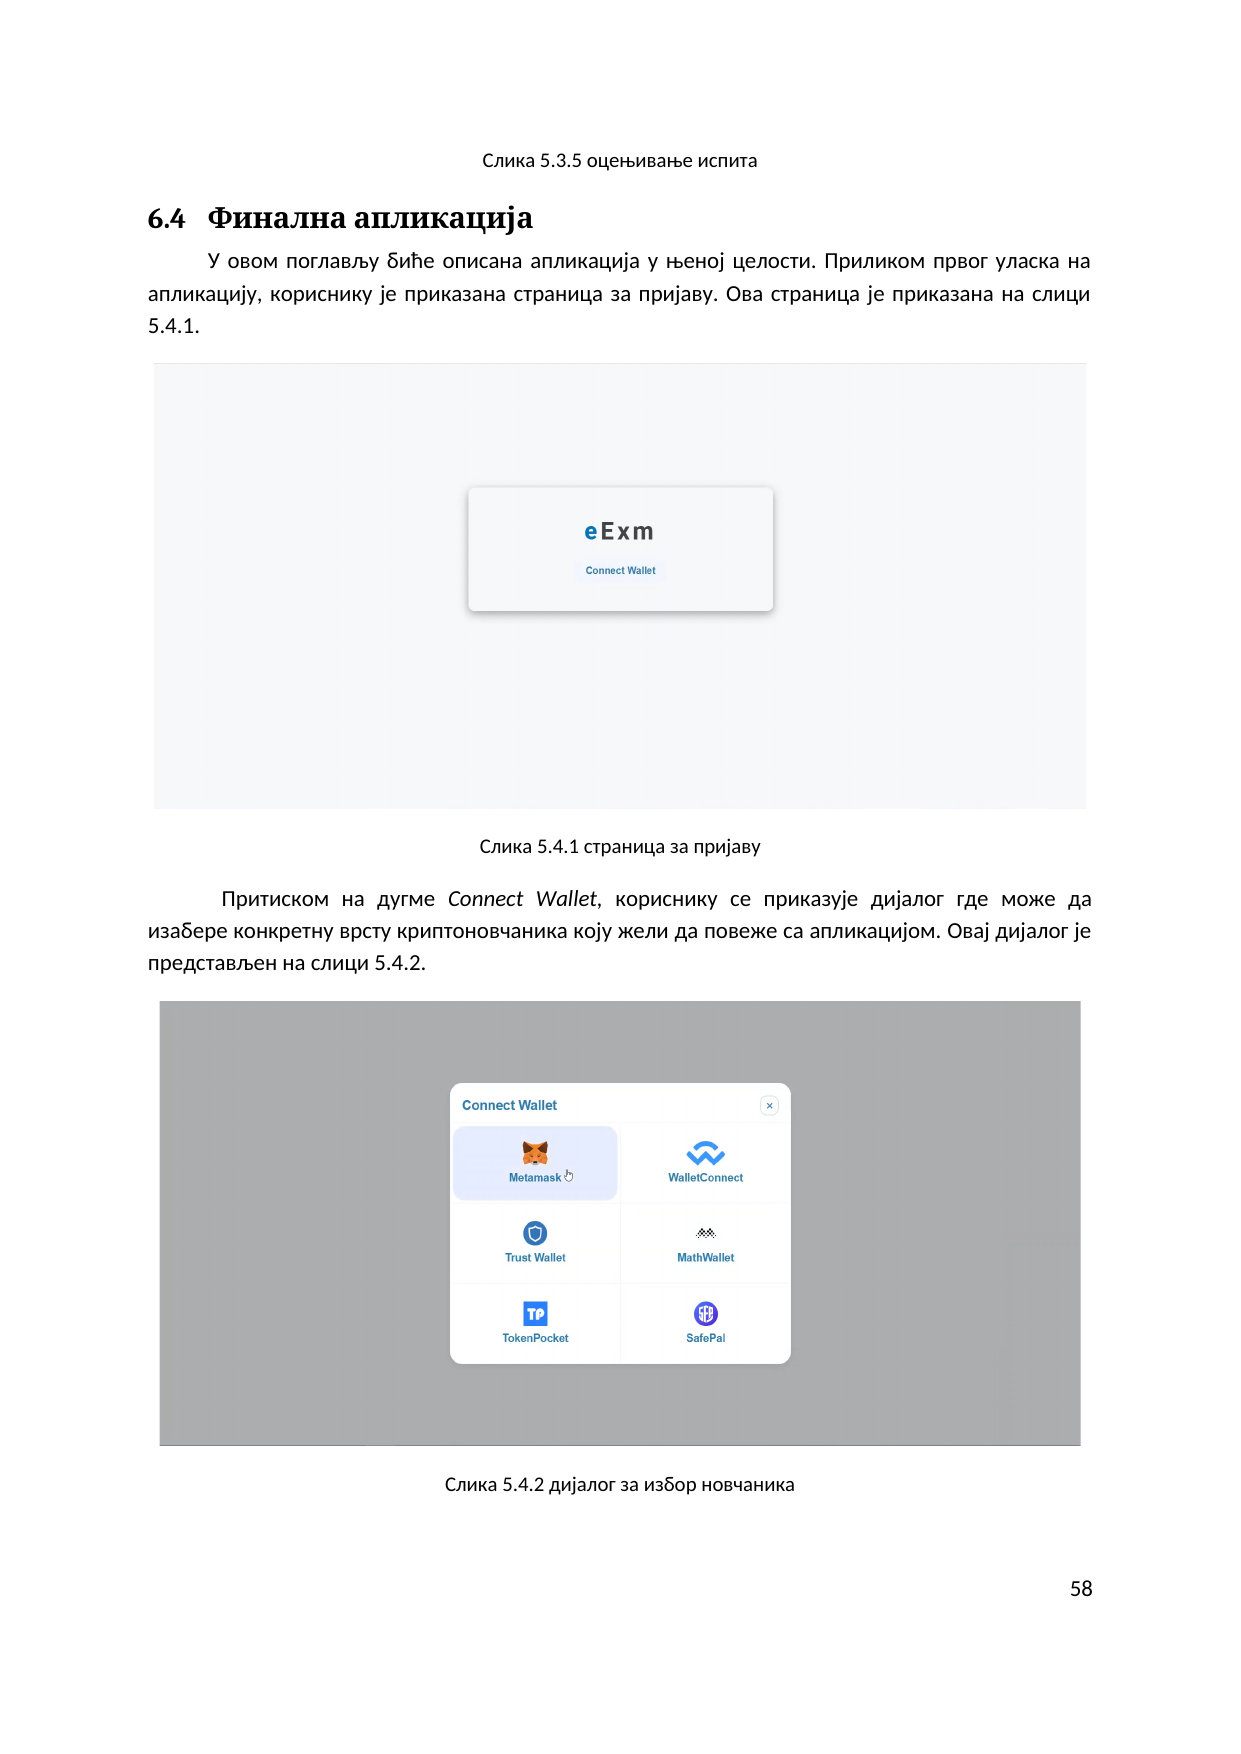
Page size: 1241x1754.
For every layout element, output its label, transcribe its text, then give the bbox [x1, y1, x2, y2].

text Слика 5.4.1 страница за пријаву [148, 834, 1093, 859]
picture [153, 363, 1087, 809]
text У овом поглављу биће описана апликација у њеној целости. Приликом првог уласка на апликацију, кориснику је приказана страница за пријаву. Ова страница је приказана на слици 5.4.1. [148, 247, 1093, 339]
picture [159, 1001, 1081, 1446]
text Слика 5.4.2 дијалог за избор новчаника [148, 1471, 1093, 1496]
subtitle Финална апликација [148, 202, 1093, 235]
text Притиском на дугме Connect Wallet, кориснику се приказује дијалог где може да изабере конкретну врсту криптоновчаника коју жели да повеже са апликацијом. Овај дијалог је представљен на слици 5.4.2. [148, 884, 1093, 976]
text Слика 5.3.5 оцењивање испита [148, 148, 1093, 173]
